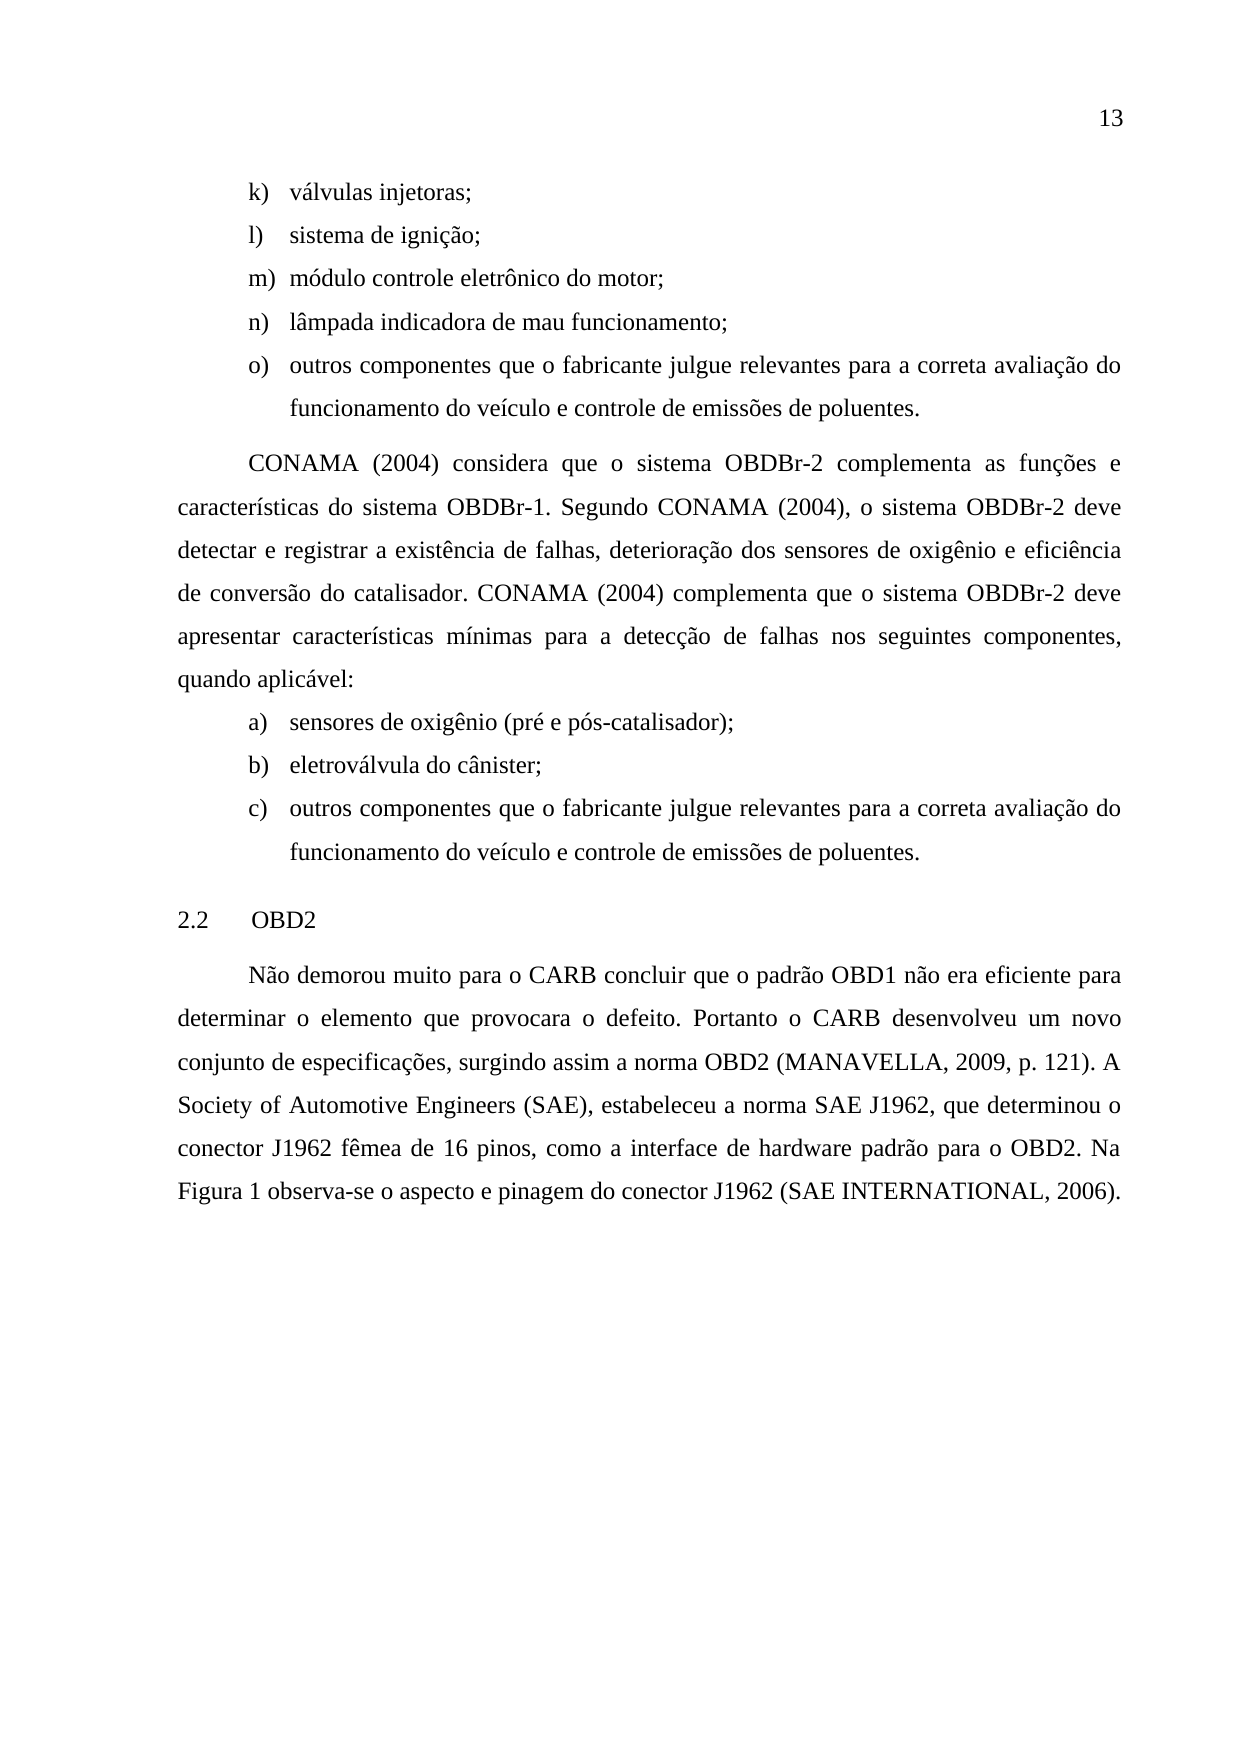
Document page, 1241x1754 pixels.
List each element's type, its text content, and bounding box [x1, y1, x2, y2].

text Não demorou muito para o CARB concluir que o padrão OBD1 não era eficiente para determinar o elemento que provocara o defeito. Portanto o CARB desenvolveu um novo conjunto de especificações, surgindo assim a norma OBD2 (MANAVELLA, 2009, p. 121). A Society of Automotive Engineers (SAE), estabeleceu a norma SAE J1962, que determinou o conector J1962 fêmea de 16 pinos, como a interface de hardware padrão para o OBD2. Na Figura 1 observa-se o aspecto e pinagem do conector J1962 (SAE INTERNATIONAL, 2006). [177, 960, 1122, 1205]
text CONAMA (2004) considera que o sistema OBDBr-2 complementa as funções e características do sistema OBDBr-1. Segundo CONAMA (2004), o sistema OBDBr-2 deve detectar e registrar a existência de falhas, deterioração dos sensores de oxigênio e eficiência de conversão do catalisador. CONAMA (2004) complementa que o sistema OBDBr-2 deve apresentar características mínimas para a detecção de falhas nos seguintes componentes, quando aplicável: [177, 448, 1122, 693]
text sistema de ignição; [248, 220, 1122, 249]
text módulo controle eletrônico do motor; [248, 263, 1122, 292]
text lâmpada indicadora de mau funcionamento; [248, 307, 1122, 335]
list outros componentes que o fabricante julgue relevantes para a correta avaliação do funcionamento do veículo e controle de emissões de poluentes. [248, 793, 1122, 865]
subtitle OBD2 [177, 905, 1122, 933]
text válvulas injetoras; [248, 177, 1122, 206]
text outros componentes que o fabricante julgue relevantes para a correta avaliação do funcionamento do veículo e controle de emissões de poluentes. [248, 350, 1122, 422]
list sensores de oxigênio (pré e pós-catalisador); [248, 707, 1122, 736]
list eletroválvula do cânister; [248, 750, 1122, 779]
